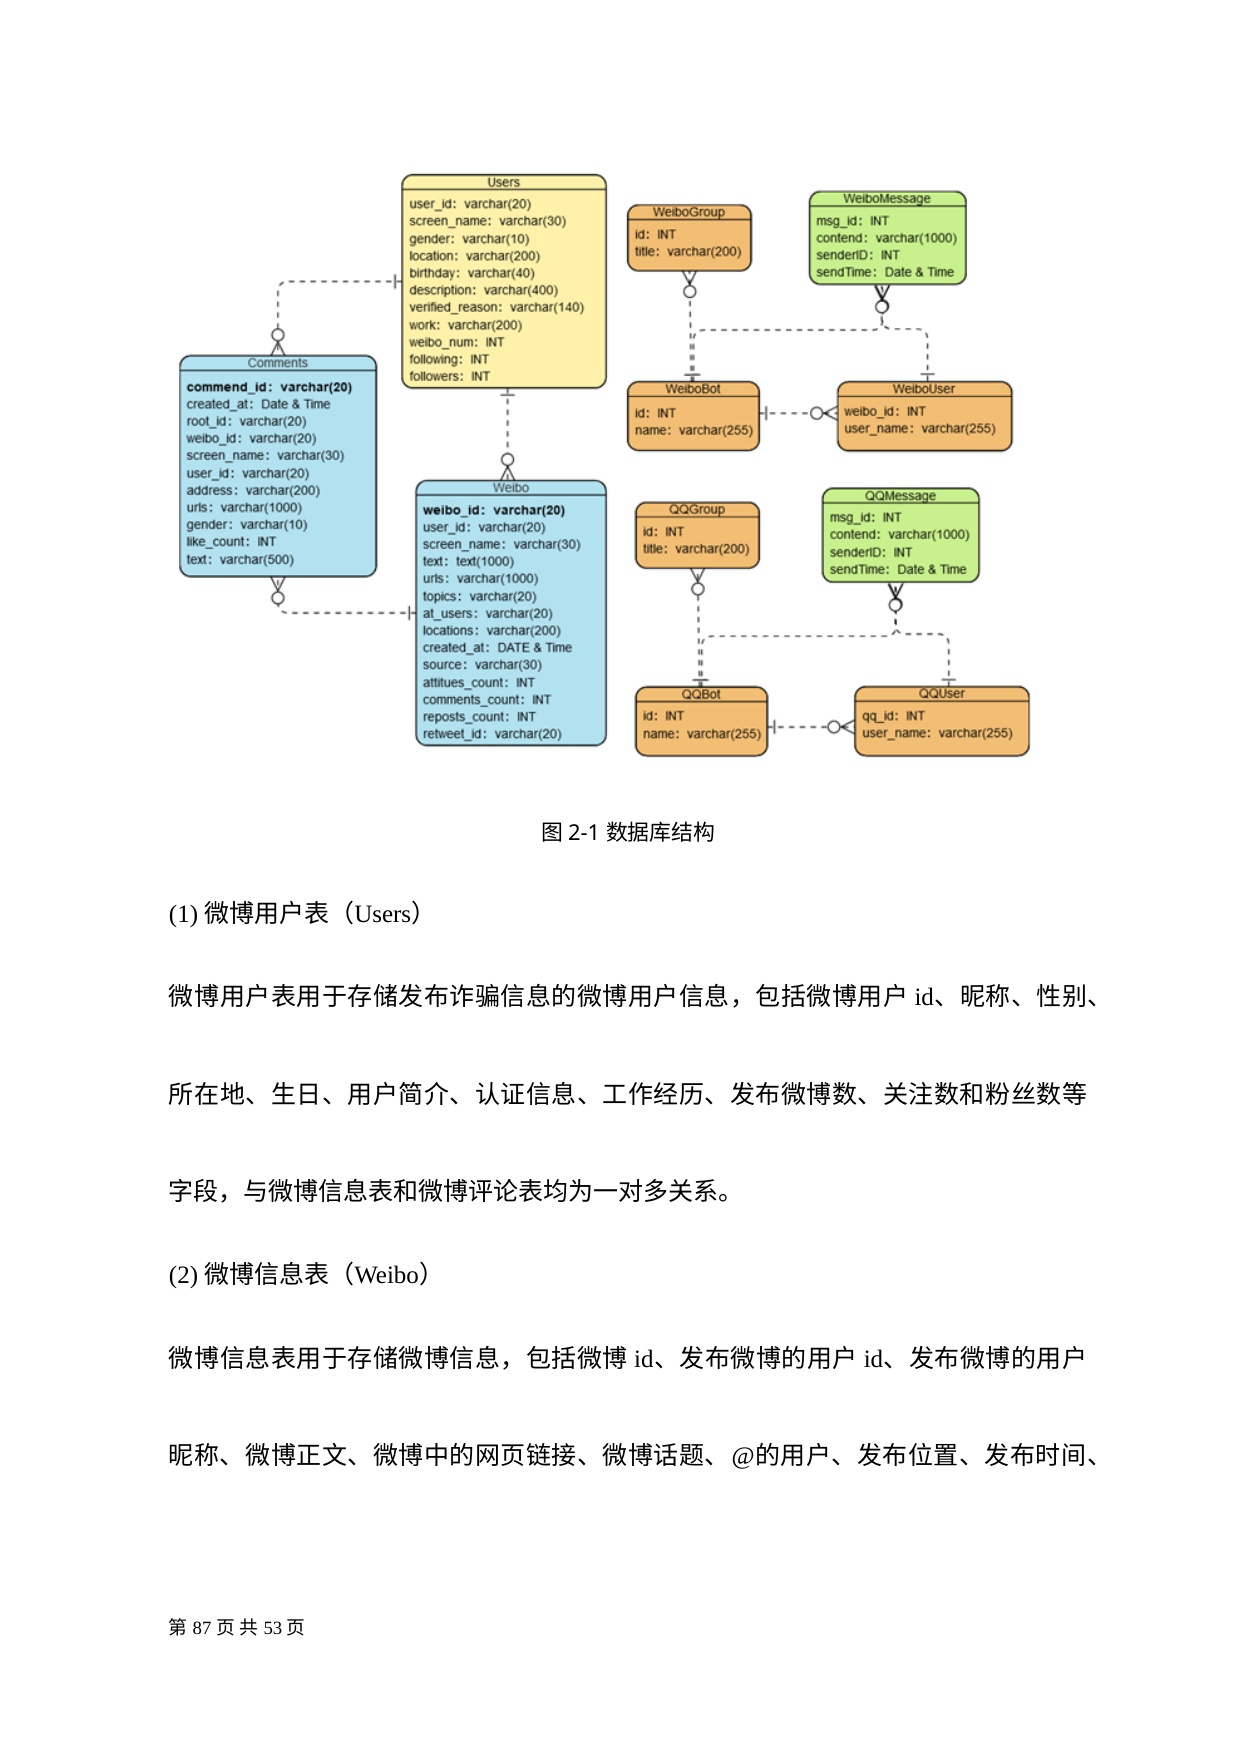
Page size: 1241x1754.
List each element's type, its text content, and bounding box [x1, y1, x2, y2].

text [169, 1324, 1087, 1486]
picture [168, 150, 1035, 776]
text (1) 微博用户表（Users） [169, 879, 1087, 944]
text (2) 微博信息表（Weibo） [169, 1241, 1087, 1306]
text 微博用户表用于存储发布诈骗信息的微博用户信息，包括微博用户id、昵称、性别、所在地、生日、用户简介、认证信息、工作经历、发布微博数、关注数和粉丝数等字段，与微博信息表和微博评论表均为一对多关系。 [169, 962, 1087, 1222]
text 图 2-1 数据库结构 [169, 814, 1087, 847]
